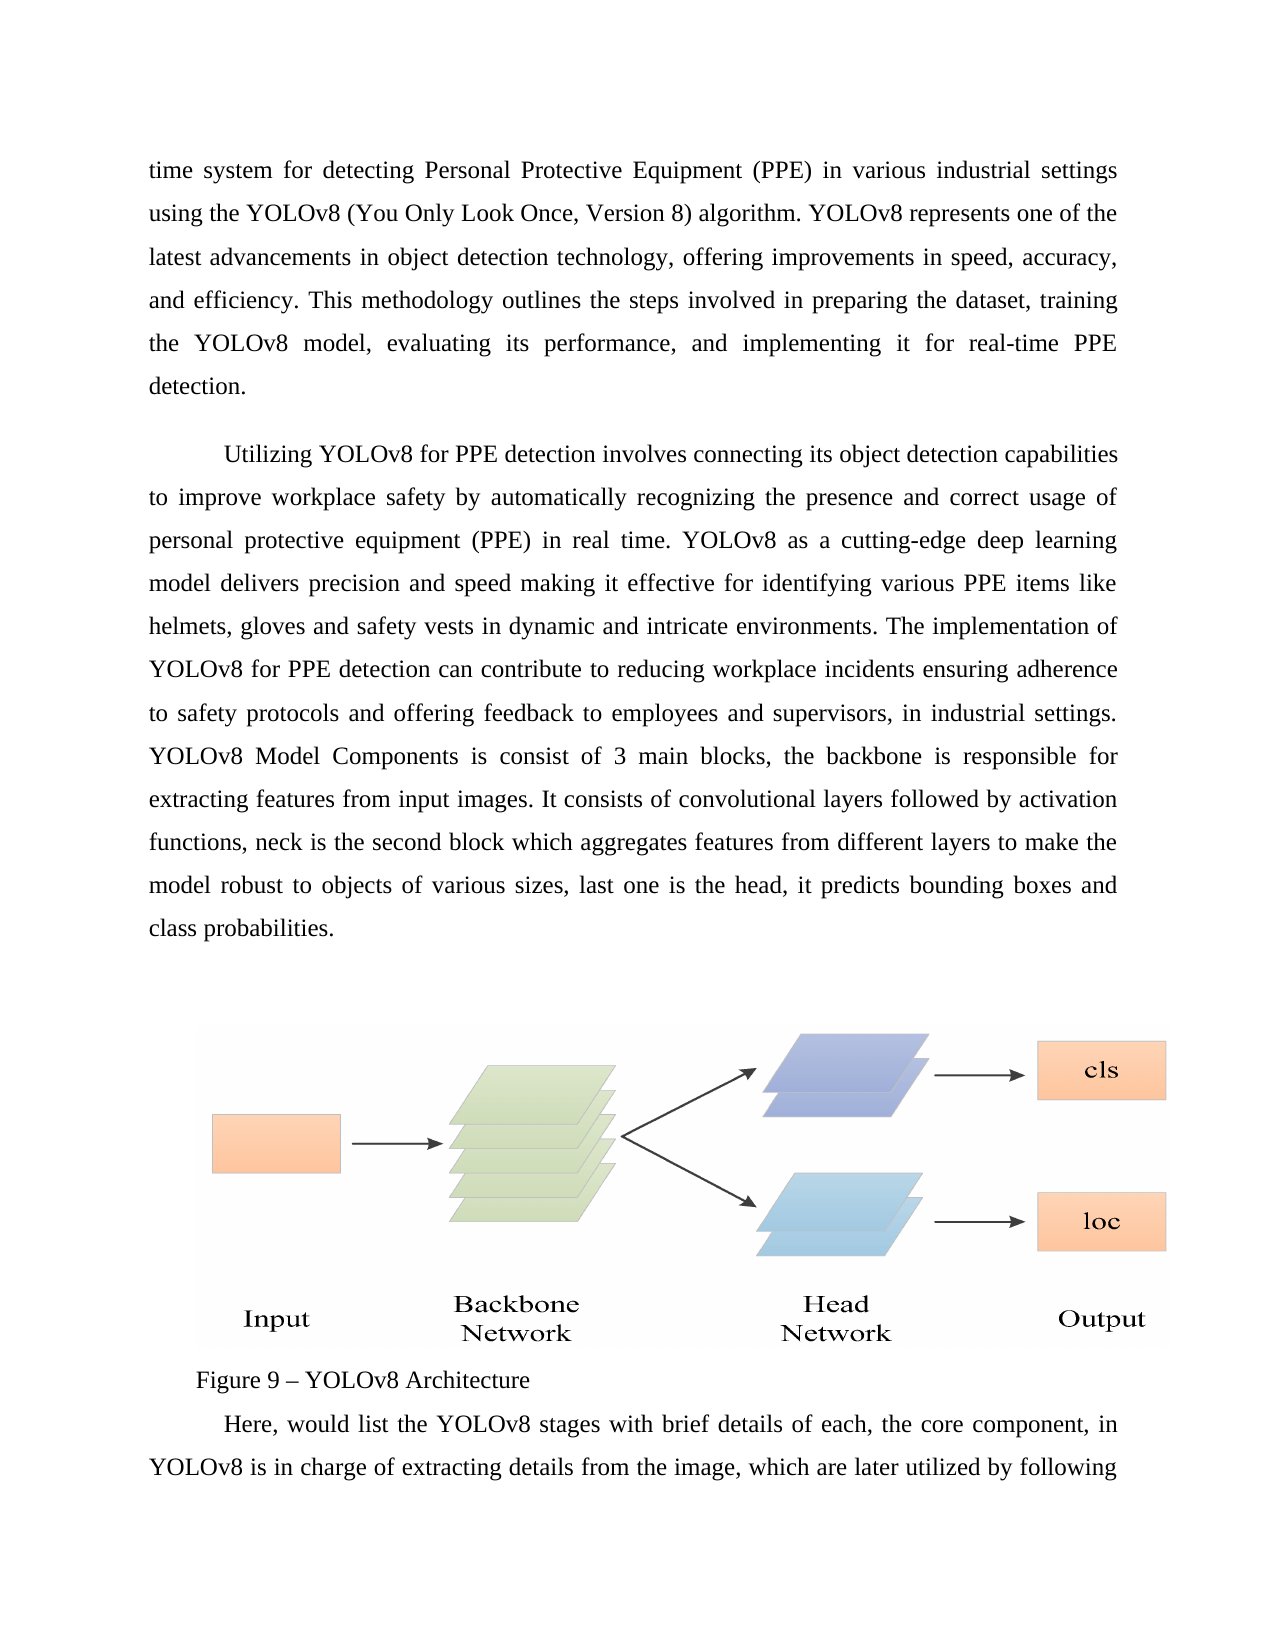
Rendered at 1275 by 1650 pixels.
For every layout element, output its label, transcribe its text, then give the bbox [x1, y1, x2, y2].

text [148, 1409, 1118, 1481]
text Figure 9 – YOLOv8 Architecture [196, 1365, 1126, 1394]
text Utilizing YOLOv8 for PPE detection involves connecting its object detection capabilities to improve workplace safety by automatically recognizing the presence and correct usage of personal protective equipment (PPE) in real time. YOLOv8 as a cutting-edge deep learning model delivers precision and speed making it effective for identifying various PPE items like helmets, gloves and safety vests in dynamic and intricate environments. The implementation of YOLOv8 for PPE detection can contribute to reducing workplace incidents ensuring adherence to safety protocols and offering feedback to employees and supervisors, in industrial settings. YOLOv8 Model Components is consist of 3 main blocks, the backbone is responsible for extracting features from input images. It consists of convolutional layers followed by activation functions, neck is the second block which aggregates features from different layers to make the model robust to objects of various sizes, last one is the head, it predicts bounding boxes and class probabilities. [148, 439, 1118, 942]
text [148, 155, 1118, 400]
picture [195, 1025, 1172, 1348]
